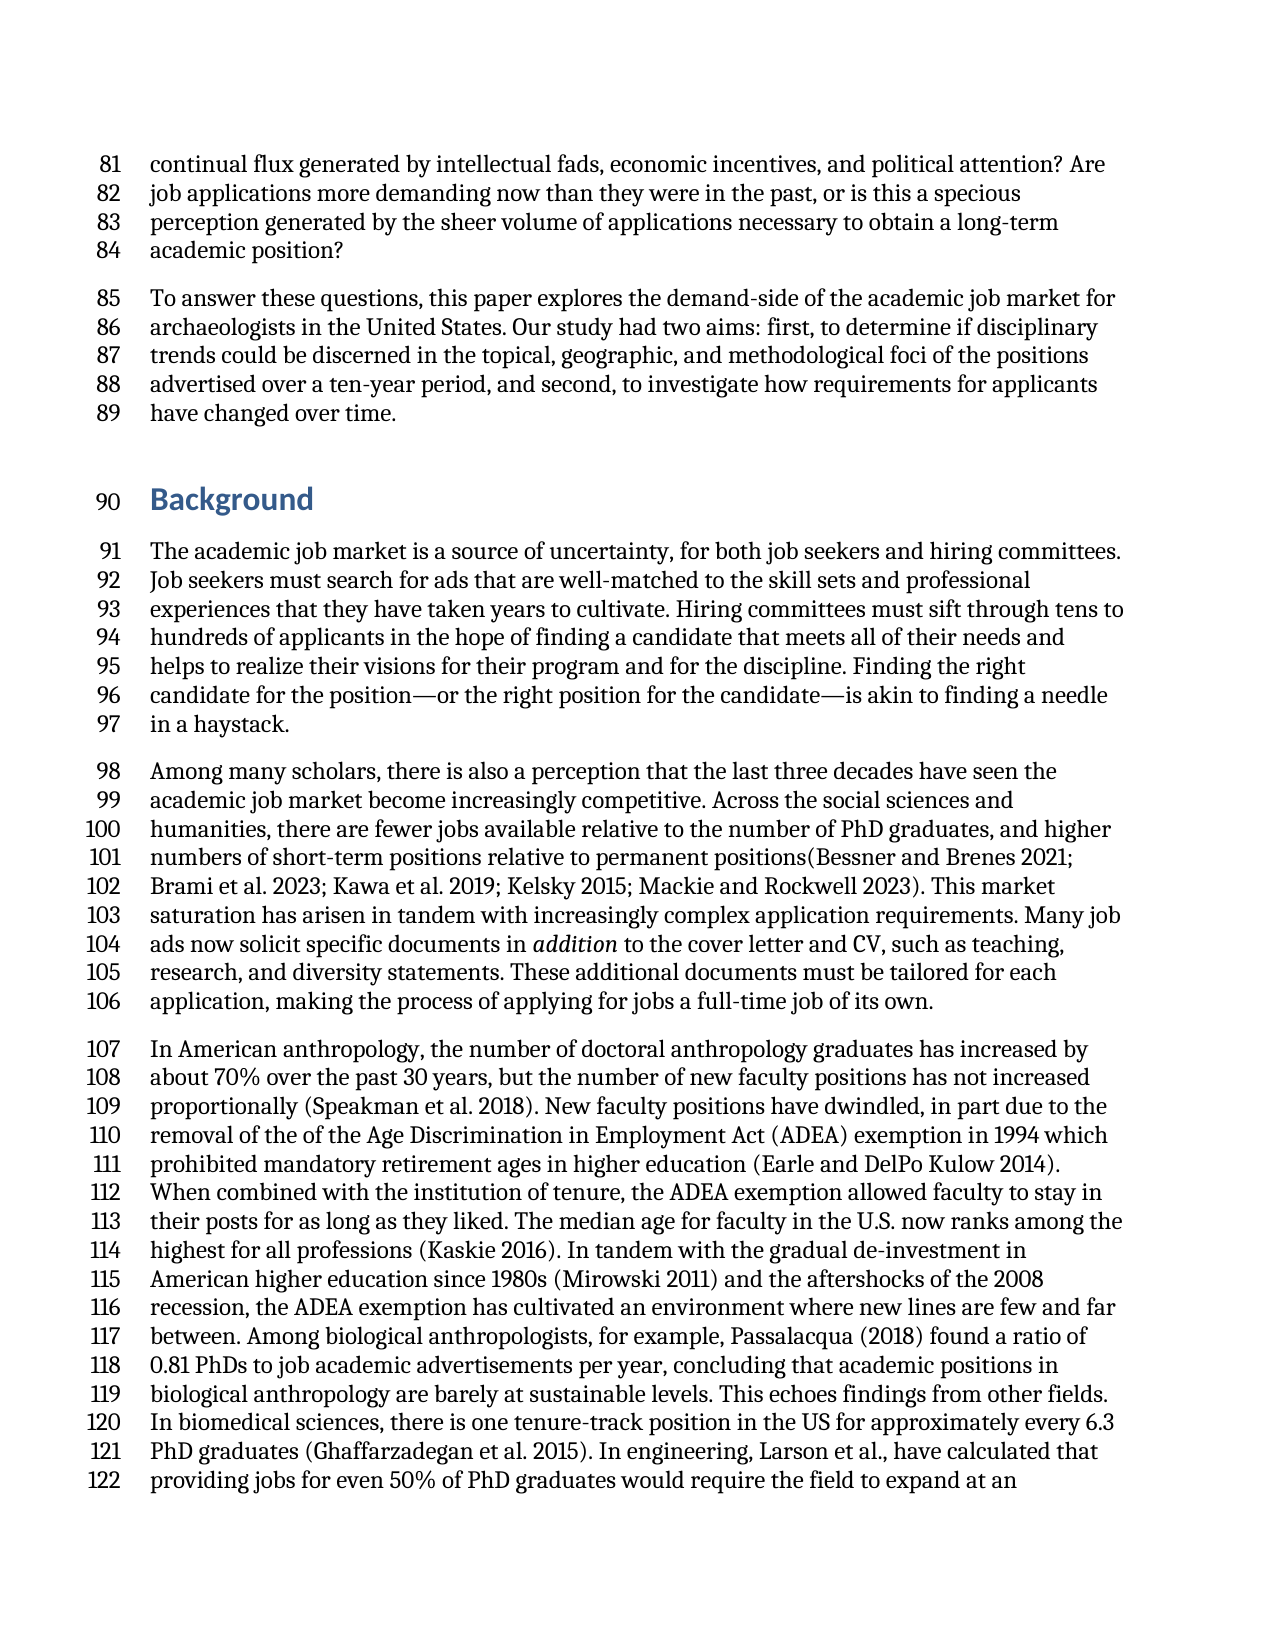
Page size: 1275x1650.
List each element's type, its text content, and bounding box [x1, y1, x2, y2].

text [150, 1034, 1125, 1494]
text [150, 150, 1125, 265]
subtitle Background [150, 477, 1125, 518]
text Among many scholars, there is also a perception that the last three decades have seen the academic job market become increasingly competitive. Across the social sciences and humanities, there are fewer jobs available relative to the number of PhD graduates, and higher numbers of short-term positions relative to permanent positions(Bessner and Brenes 2021; Brami et al. 2023; Kawa et al. 2019; Kelsky 2015; Mackie and Rockwell 2023). This market saturation has arisen in tandem with increasingly complex application requirements. Many job ads now solicit specific documents in addition to the cover letter and CV, such as teaching, research, and diversity statements. These additional documents must be tailored for each application, making the process of applying for jobs a full-time job of its own. [150, 757, 1125, 1016]
text The academic job market is a source of uncertainty, for both job seekers and hiring committees. Job seekers must search for ads that are well-matched to the skill sets and professional experiences that they have taken years to cultivate. Hiring committees must sift through tens to hundreds of applicants in the hope of finding a candidate that meets all of their needs and helps to realize their visions for their program and for the discipline. Finding the right candidate for the position—or the right position for the candidate—is akin to finding a needle in a haystack. [150, 537, 1125, 738]
text To answer these questions, this paper explores the demand-side of the academic job market for archaeologists in the United States. Our study had two aims: first, to determine if disciplinary trends could be discerned in the topical, geographic, and methodological foci of the positions advertised over a ten-year period, and second, to investigate how requirements for applicants have changed over time. [150, 284, 1125, 427]
